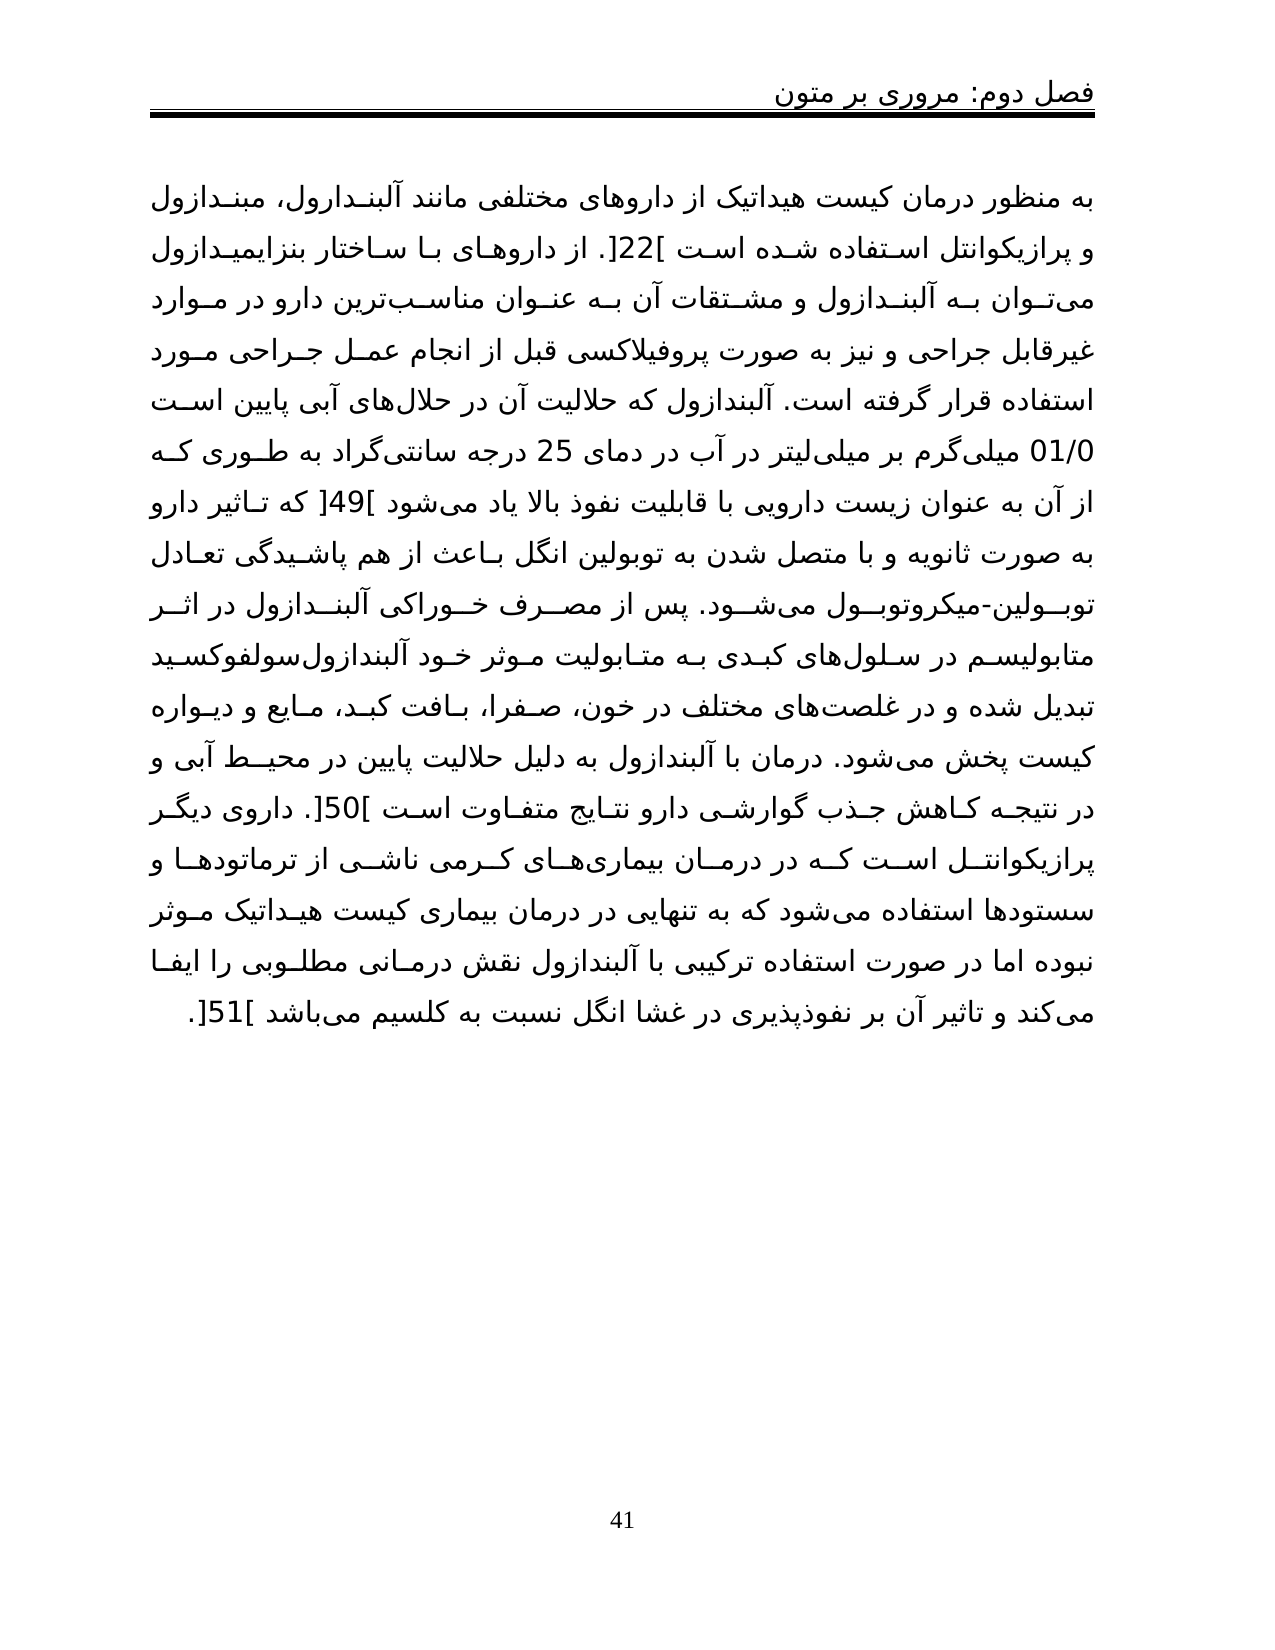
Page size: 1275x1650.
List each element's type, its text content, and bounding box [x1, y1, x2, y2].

text به منظور درمان کیست هیداتیک از داروهای مختلفی مانند آلبندارول، مبندازول و پرازیکوانتل استفاده شده است ]22[. از داروهای با ساختار بنزایمیدازول می‌توان به آلبندازول و مشتقات آن به عنوان مناسب‌ترین دارو در موارد غیرقابل جراحی و نیز به صورت پروفیلاکسی قبل از انجام عمل جراحی مورد استفاده قرار گرفته است. آلبندازول که حلالیت آن در حلال‌های آبی پایین است 01/0 میلی‌گرم بر میلی‌لیتر در آب در دمای 25 درجه سانتی‌گراد به طوری که از آن به عنوان زیست دارویی با قابلیت نفوذ بالا یاد می‌شود ]49[ که تاثیر دارو به صورت ثانویه و با متصل شدن به توبولین انگل باعث از هم پاشیدگی تعادل توبولین-میکروتوبول می‌شود. پس از مصرف خوراکی آلبندازول در اثر متابولیسم در سلول‌های کبدی به متابولیت موثر خود آلبندازول‌سولفوکسید تبدیل شده و در غلصت‌های مختلف در خون، صفرا، بافت کبد، مایع و دیواره کیست پخش می‌شود. درمان با آلبندازول به دلیل حلالیت پایین در محیط آبی و در نتیجه کاهش جذب گوارشی دارو نتایج متفاوت است ]50[. داروی دیگر پرازیکوانتل است که در درمان بیماری‌های کرمی ناشی از ترماتودها و سستودها استفاده می‌شود که به تنهایی در درمان بیماری کیست هیداتیک موثر نبوده اما در صورت استفاده ترکیبی با آلبندازول نقش درمانی مطلوبی را ایفا می‌کند و تاثیر آن بر نفوذپذیری در غشا انگل نسبت به کلسیم می‌باشد ]51[. [150, 180, 1095, 1029]
